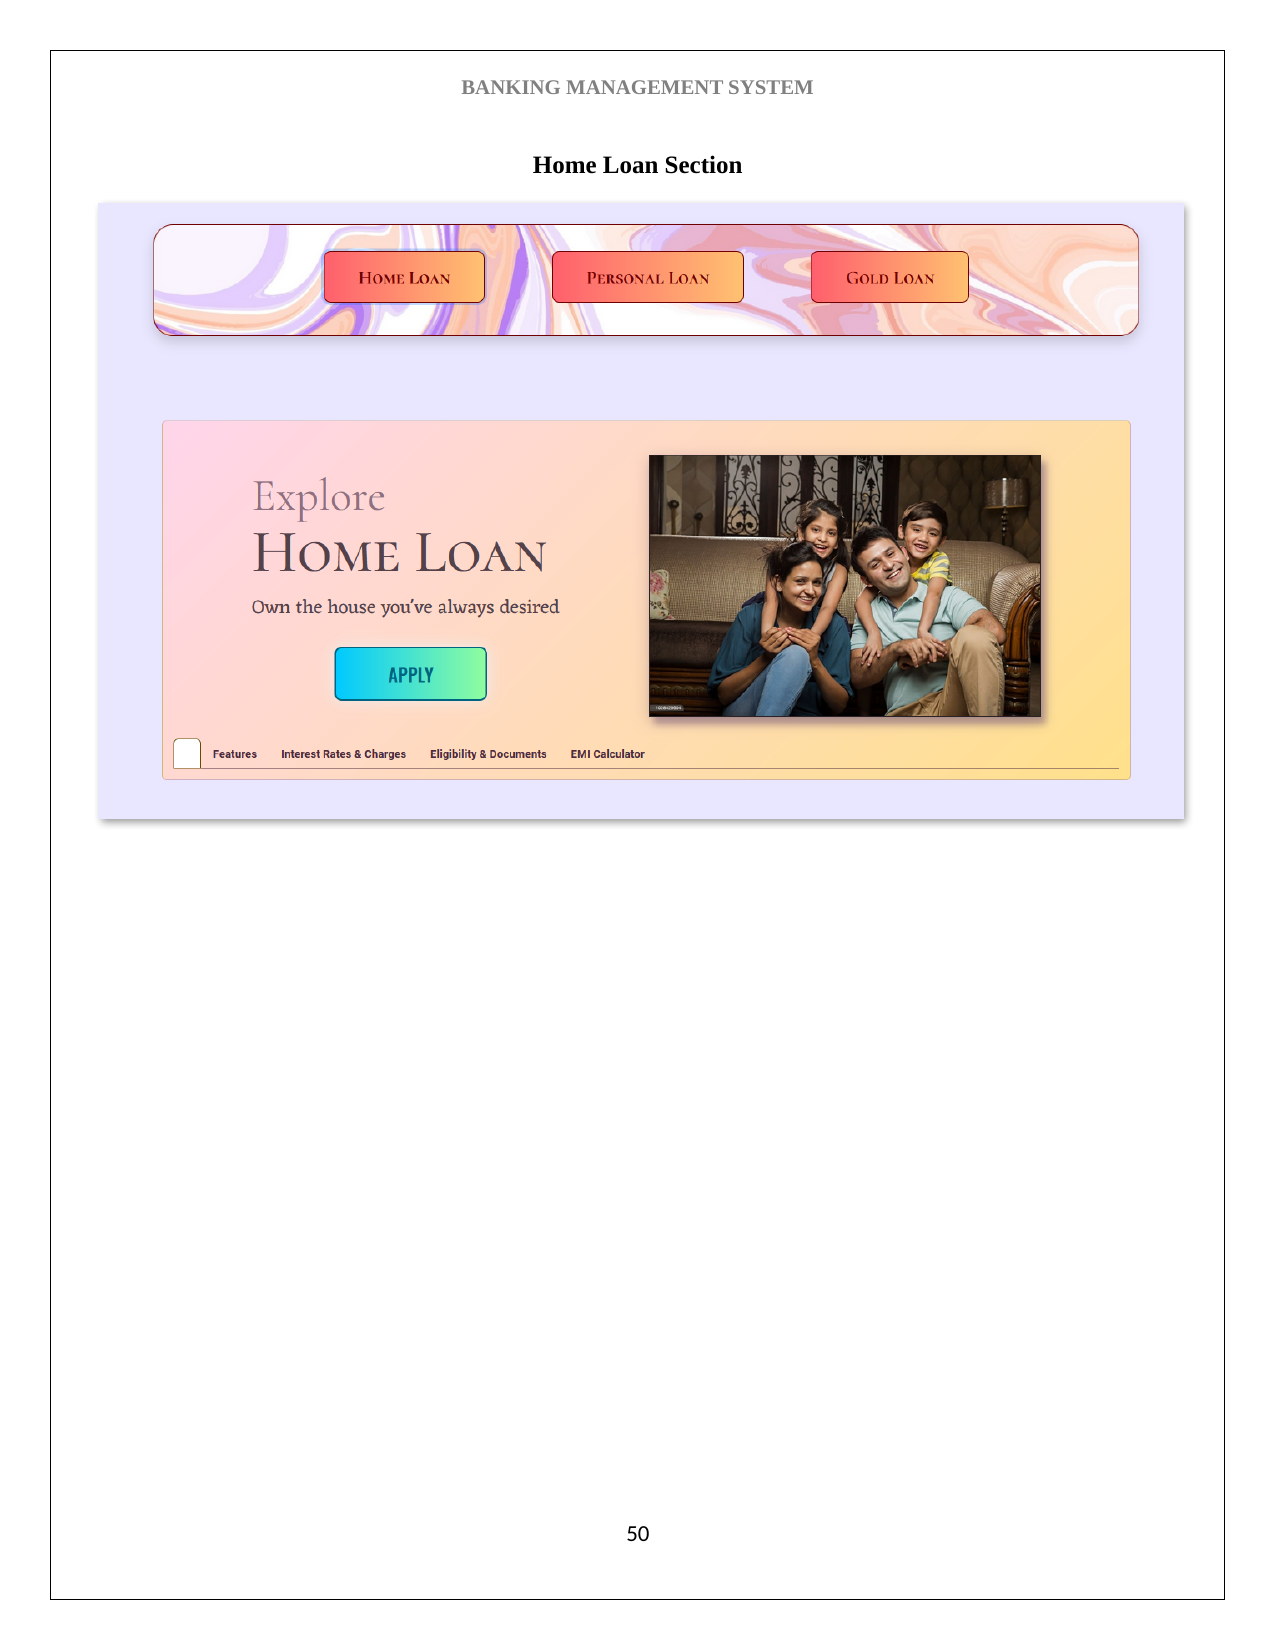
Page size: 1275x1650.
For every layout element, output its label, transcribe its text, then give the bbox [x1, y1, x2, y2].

text Home Loan Section [225, 150, 1050, 179]
picture [98, 203, 1184, 819]
